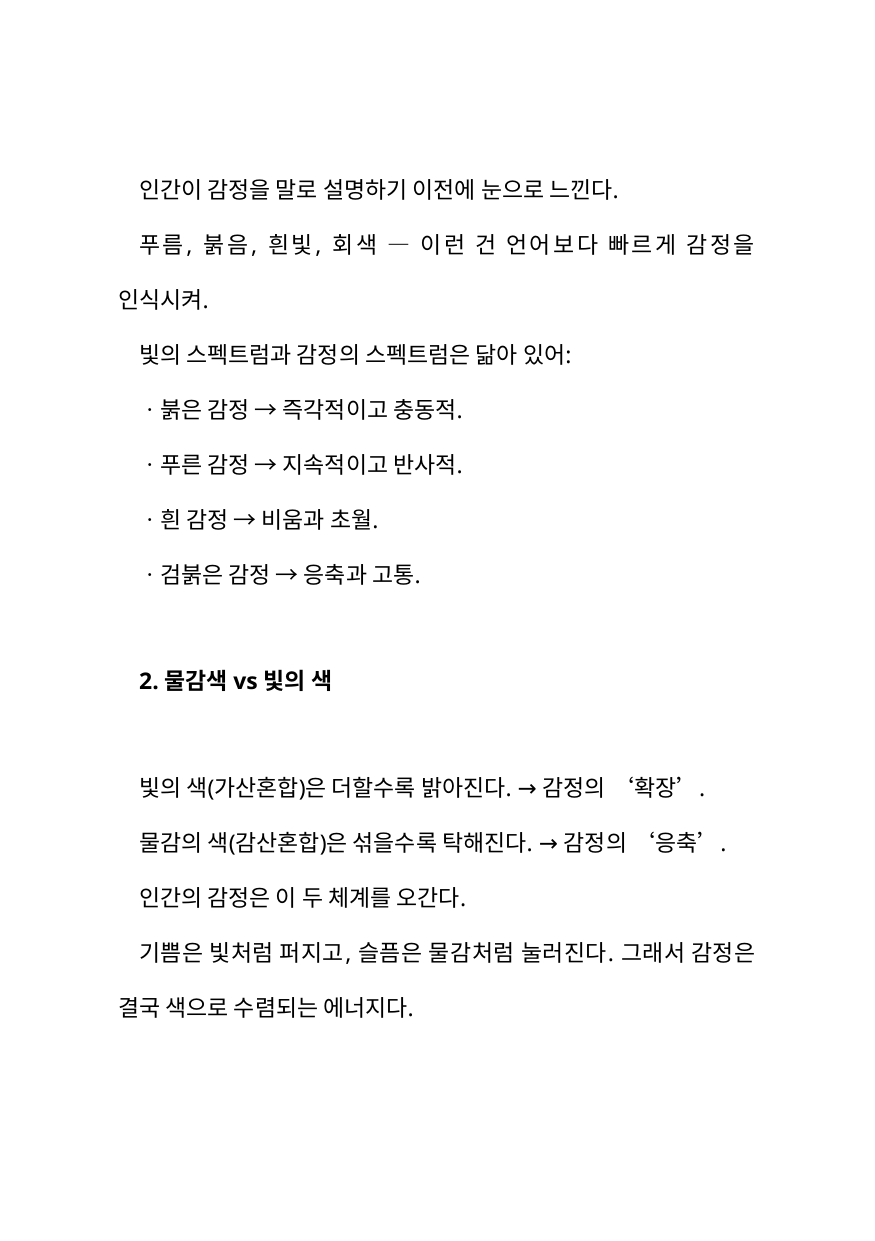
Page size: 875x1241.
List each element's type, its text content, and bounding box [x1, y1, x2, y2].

text ㆍ검붉은 감정 → 응축과 고통. [110, 554, 764, 590]
text ㆍ흰 감정 → 비움과 초월. [110, 499, 764, 535]
text 인간의 감정은 이 두 체계를 오간다. [110, 878, 764, 913]
text 2. 물감색 vs 빛의 색 [110, 661, 764, 697]
text 인간이 감정을 말로 설명하기 이전에 눈으로 느낀다. [110, 170, 764, 205]
text ㆍ붉은 감정 → 즉각적이고 충동적. [110, 389, 764, 425]
text 기쁨은 빛처럼 퍼지고, 슬픔은 물감처럼 눌러진다. 그래서 감정은 결국 색으로 수렴되는 에너지다. [110, 933, 764, 1023]
text 빛의 스펙트럼과 감정의 스펙트럼은 닮아 있어: [110, 334, 764, 370]
text 푸름, 붉음, 흰빛, 회색 — 이런 건 언어보다 빠르게 감정을 인식시켜. [110, 225, 764, 315]
text 물감의 색(감산혼합)은 섞을수록 탁해진다. → 감정의 ‘응축’. [110, 823, 764, 858]
text ㆍ푸른 감정 → 지속적이고 반사적. [110, 444, 764, 480]
text 빛의 색(가산혼합)은 더할수록 밝아진다. → 감정의 ‘확장’. [110, 768, 764, 803]
